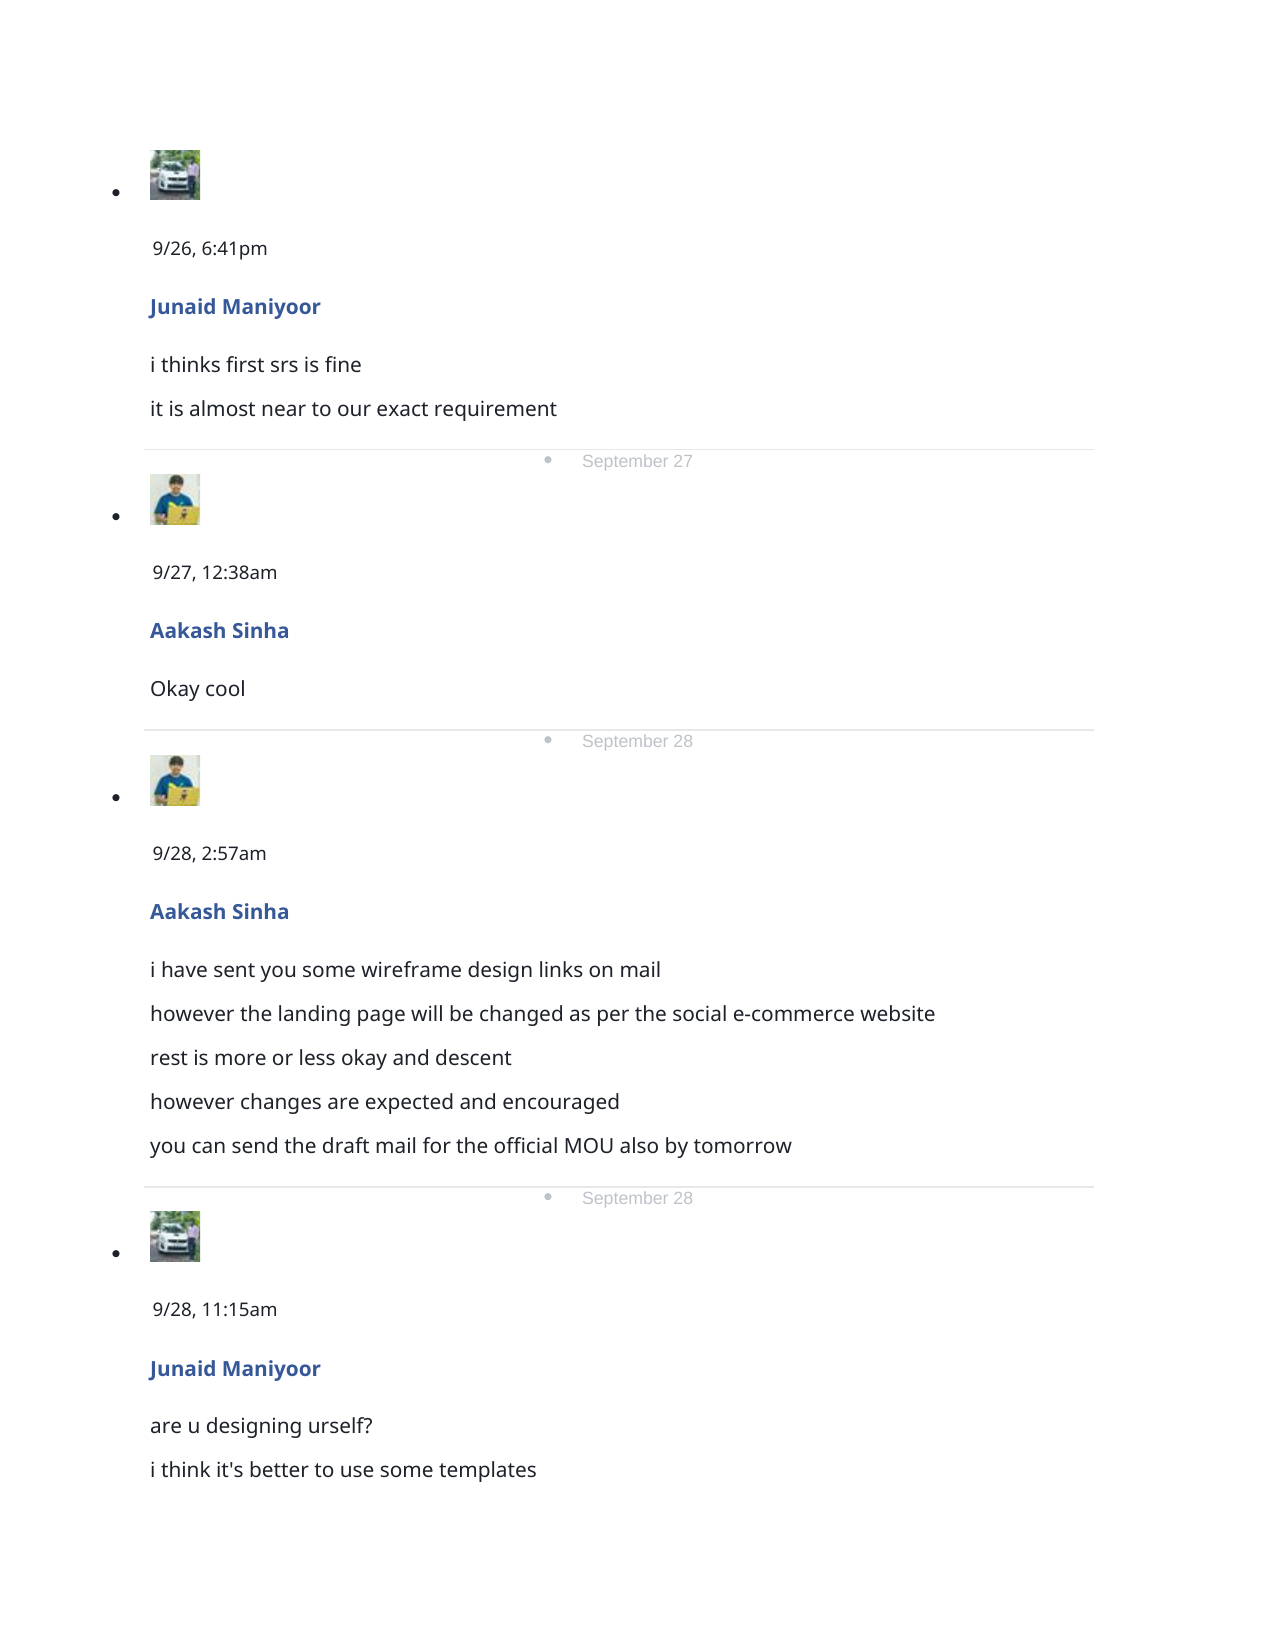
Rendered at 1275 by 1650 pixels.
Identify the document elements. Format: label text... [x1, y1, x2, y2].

list September 27 [144, 450, 1094, 471]
text you can send the draft mail for the official MOU also by tomorrow [150, 1131, 1125, 1159]
text it is almost near to our exact requirement [150, 394, 1125, 422]
text 9/27, 12:38am [150, 559, 1125, 587]
text are u designing urself? [150, 1412, 1125, 1440]
text Junaid Maniyoor [150, 292, 1125, 321]
picture [150, 474, 200, 525]
text 9/28, 2:57am [150, 840, 1125, 868]
text i have sent you some wireframe design links on mail [150, 955, 1125, 983]
picture [150, 1211, 200, 1262]
text Aakash Sinha [150, 617, 1125, 645]
picture [150, 755, 200, 806]
text 9/28, 11:15am [150, 1297, 1125, 1325]
list September 28 [144, 1188, 1094, 1209]
text 9/26, 6:41pm [150, 235, 1125, 263]
text Aakash Sinha [150, 897, 1125, 926]
text rest is more or less okay and descent [150, 1043, 1125, 1071]
picture [150, 150, 200, 200]
text however changes are expected and encouraged [150, 1087, 1125, 1115]
text Junaid Maniyoor [150, 1354, 1125, 1382]
list September 28 [144, 731, 1094, 752]
text however the landing page will be changed as per the social e-commerce website [150, 999, 1125, 1027]
text i thinks first srs is fine [150, 350, 1125, 378]
text i think it's better to use some templates [150, 1456, 1125, 1484]
text Okay cool [150, 674, 1125, 703]
